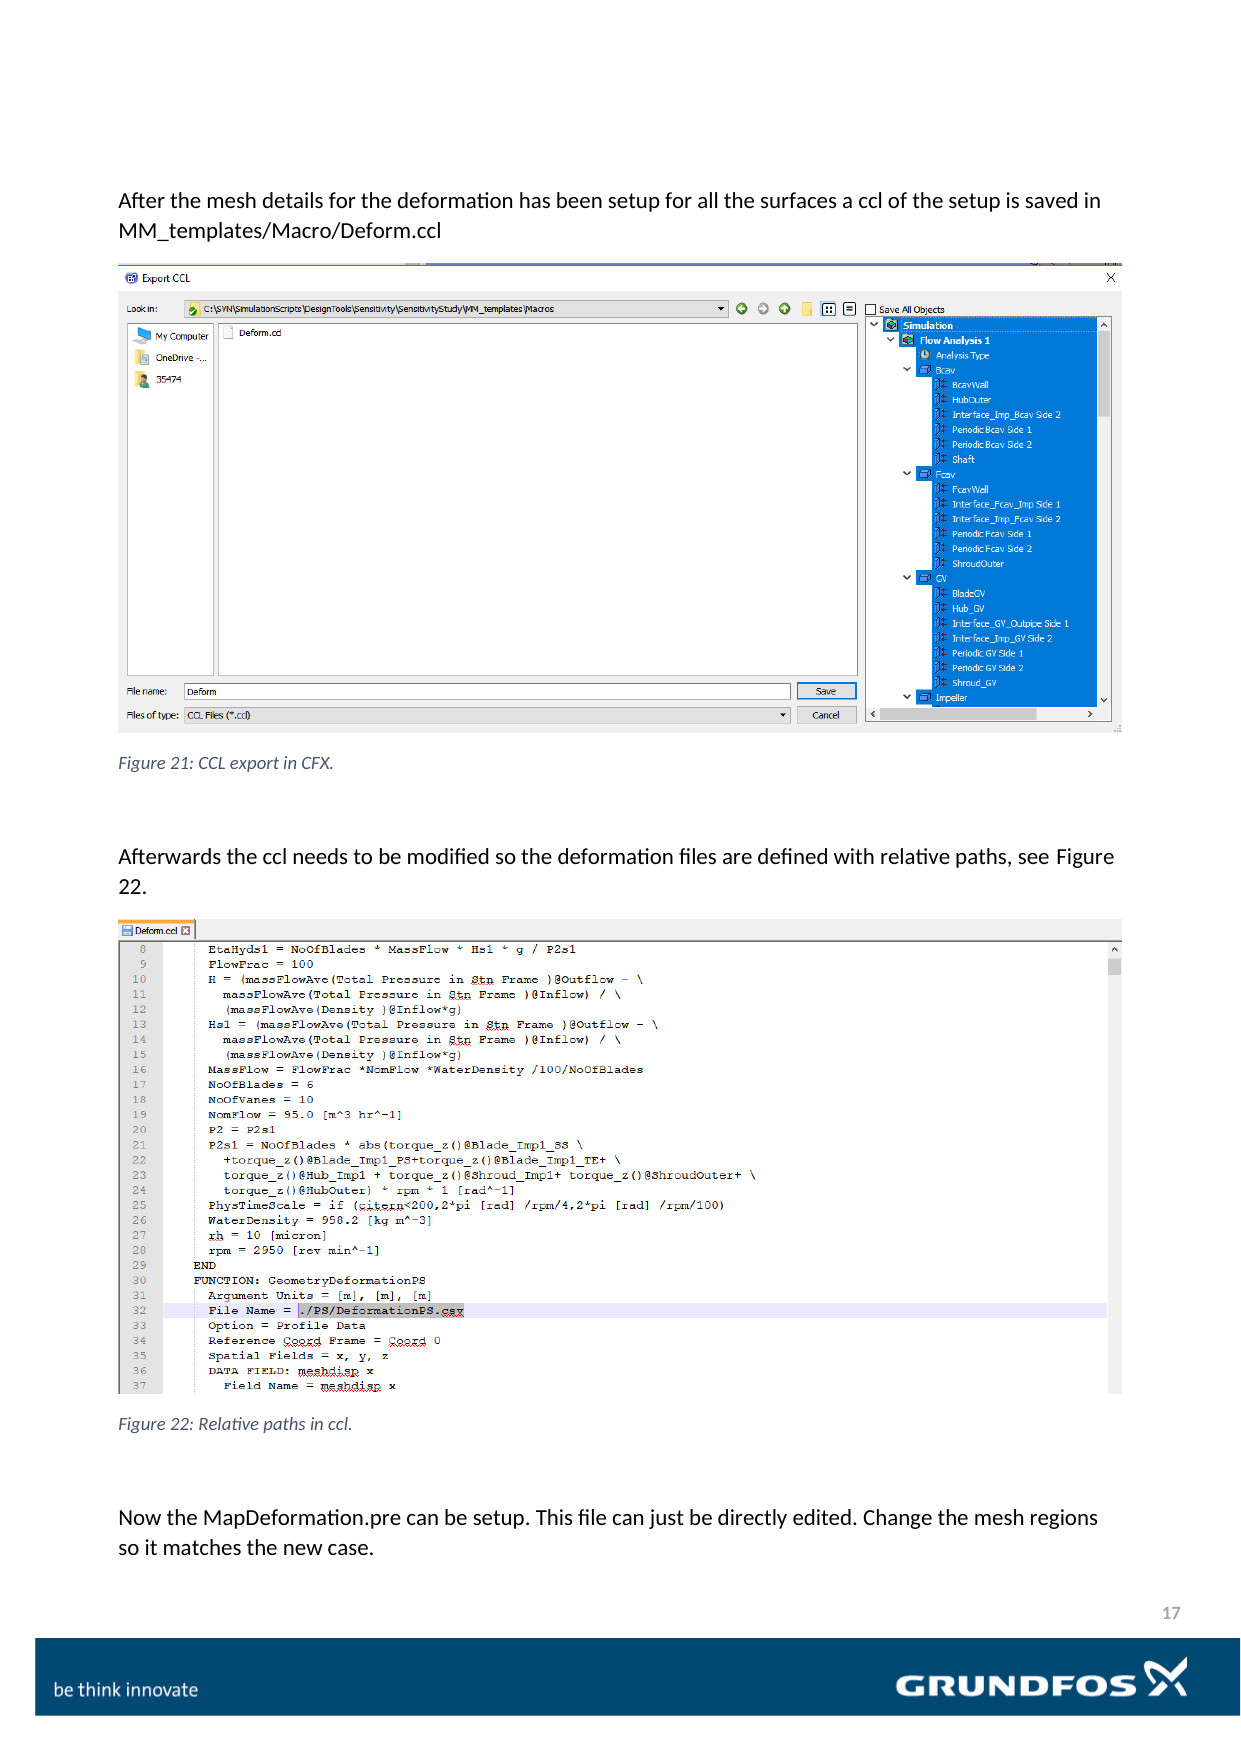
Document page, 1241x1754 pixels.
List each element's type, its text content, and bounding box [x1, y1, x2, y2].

text Figure 21: CCL export in CFX. [118, 751, 1122, 774]
text Now the MapDeformation.pre can be setup. This file can just be directly edited. Change the mesh regions so it matches the new case. [118, 1503, 1122, 1561]
text Afterwards the ccl needs to be modified so the deformation files are defined with relative paths, see Figure 22. [118, 842, 1122, 900]
picture [118, 263, 1123, 733]
text Figure 22: Relative paths in ccl. [118, 1412, 1122, 1435]
picture [118, 919, 1123, 1394]
picture [0, 1638, 1241, 1751]
text After the mesh details for the deformation has been setup for all the surfaces a ccl of the setup is saved in MM_templates/Macro/Deform.ccl [118, 186, 1122, 244]
